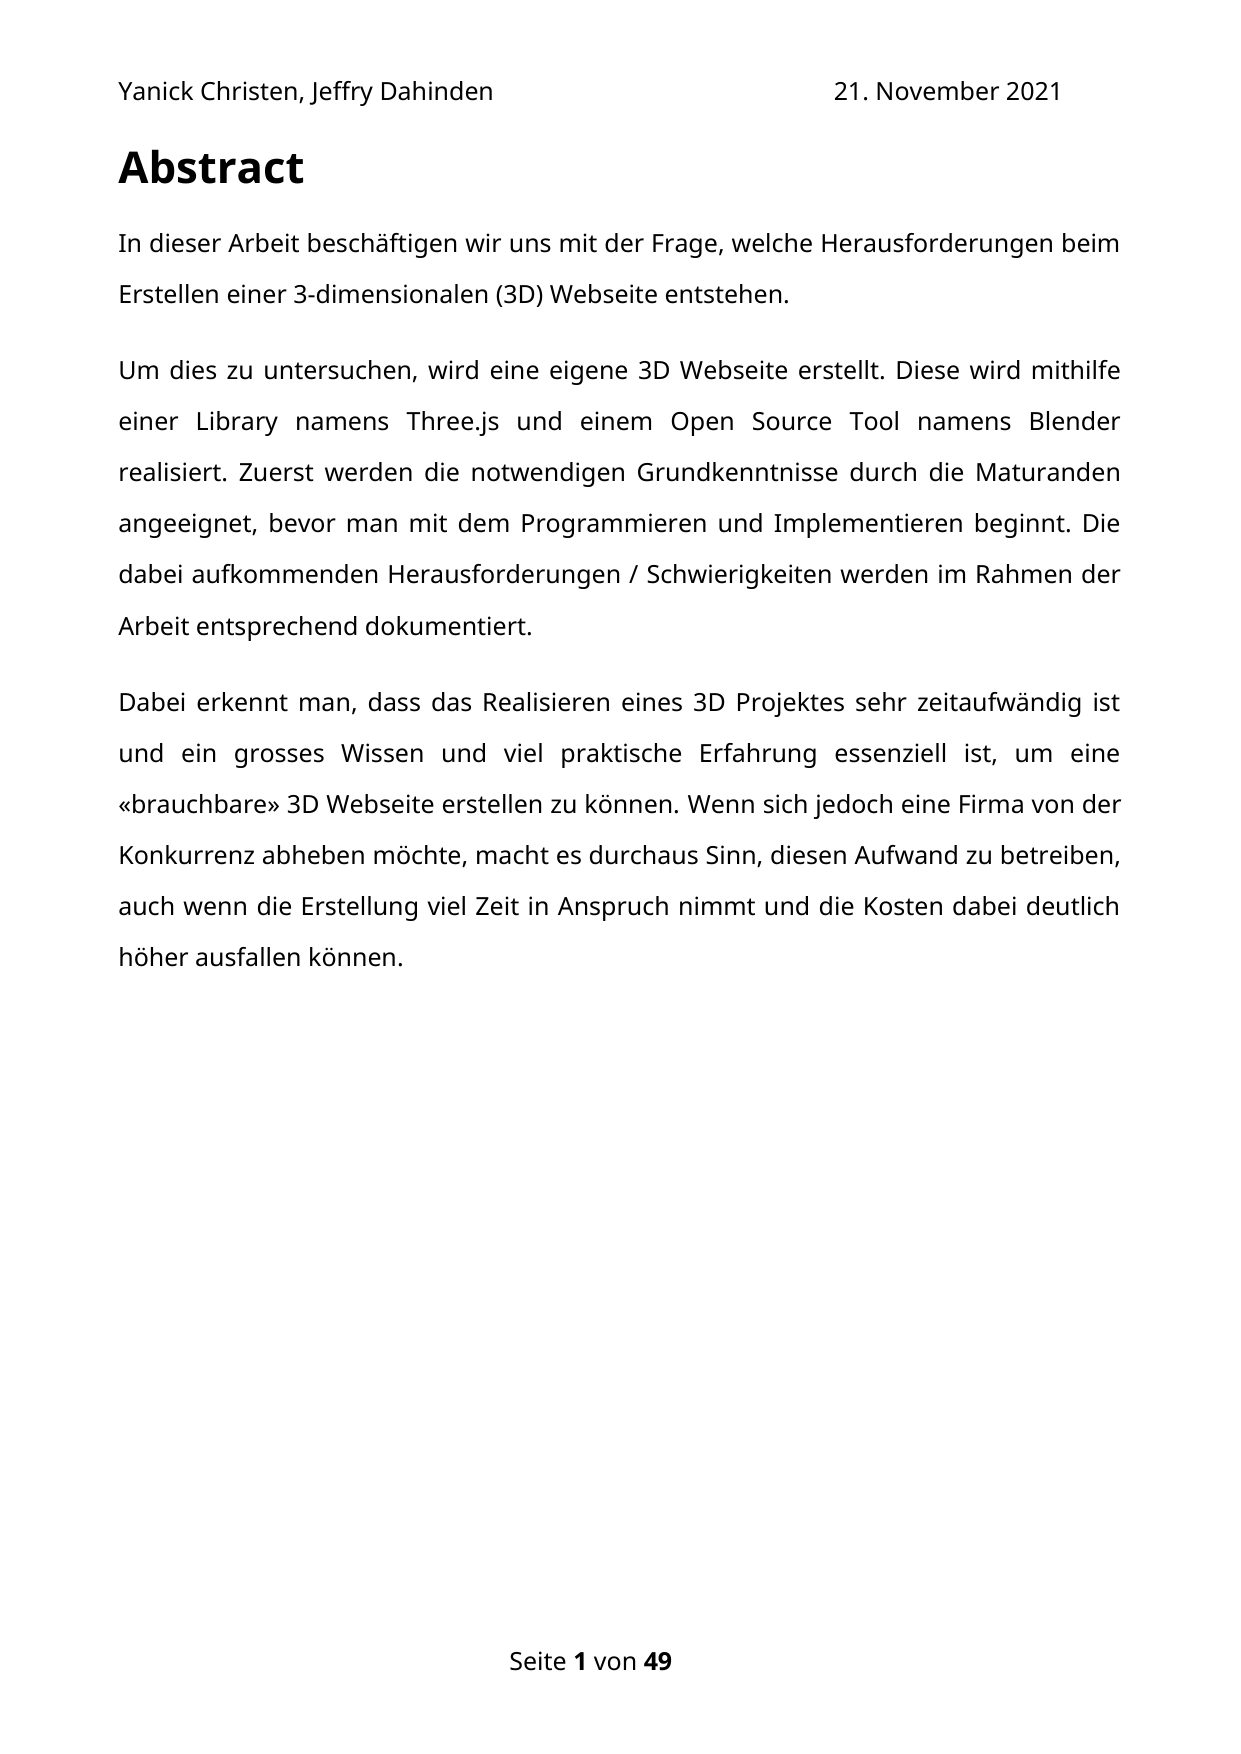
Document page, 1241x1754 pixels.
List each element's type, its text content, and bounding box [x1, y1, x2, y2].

text Dabei erkennt man, dass das Realisieren eines 3D Projektes sehr zeitaufwändig ist und ein grosses Wissen und viel praktische Erfahrung essenziell ist, um eine «brauchbare» 3D Webseite erstellen zu können. Wenn sich jedoch eine Firma von der Konkurrenz abheben möchte, macht es durchaus Sinn, diesen Aufwand zu betreiben, auch wenn die Erstellung viel Zeit in Anspruch nimmt und die Kosten dabei deutlich höher ausfallen können. [118, 684, 1122, 973]
text Abstract [118, 137, 1122, 196]
text Um dies zu untersuchen, wird eine eigene 3D Webseite erstellt. Diese wird mithilfe einer Library namens Three.js und einem Open Source Tool namens Blender realisiert. Zuerst werden die notwendigen Grundkenntnisse durch die Maturanden angeeignet, bevor man mit dem Programmieren und Implementieren beginnt. Die dabei aufkommenden Herausforderungen / Schwierigkeiten werden im Rahmen der Arbeit entsprechend dokumentiert. [118, 353, 1122, 642]
text In dieser Arbeit beschäftigen wir uns mit der Frage, welche Herausforderungen beim Erstellen einer 3-dimensionalen (3D) Webseite entstehen. [118, 226, 1122, 311]
